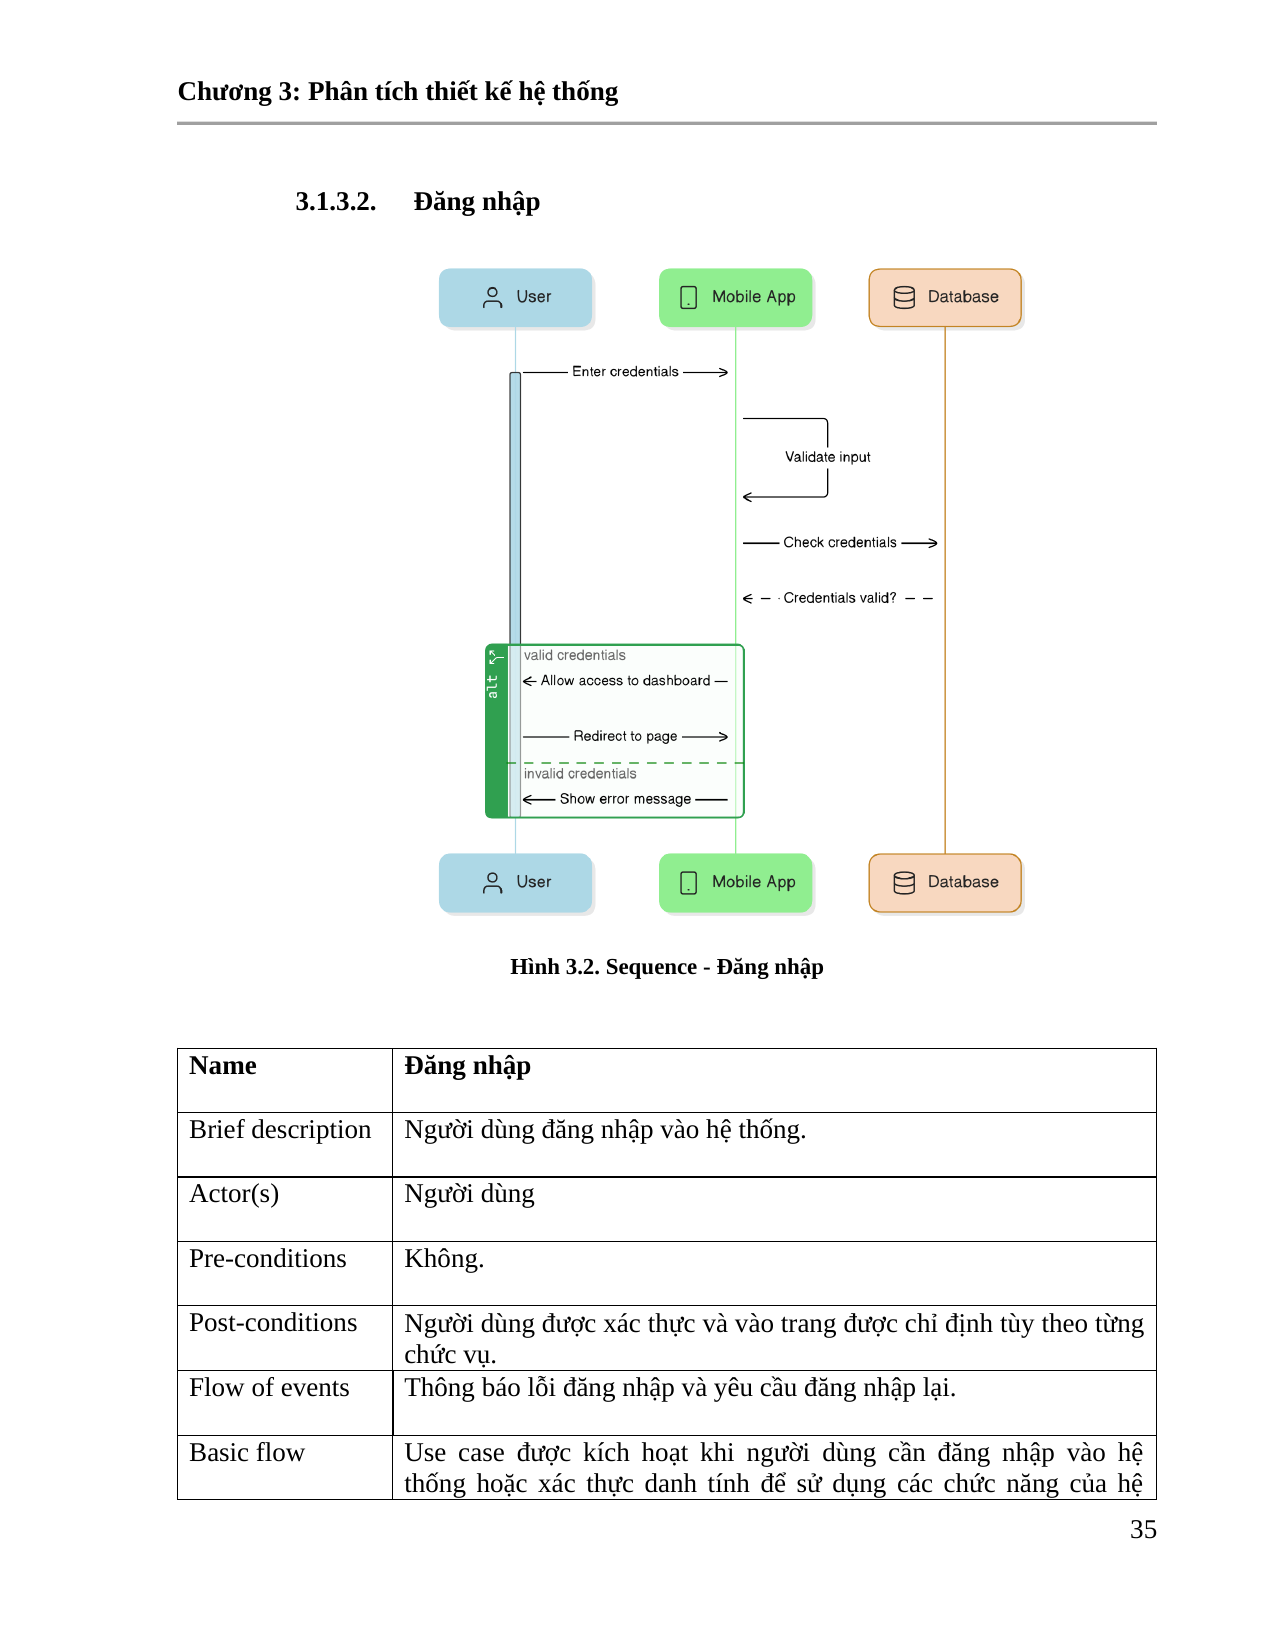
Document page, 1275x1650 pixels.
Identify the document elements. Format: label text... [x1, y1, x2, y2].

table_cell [393, 1436, 1156, 1499]
table_header Đăng nhập [393, 1049, 1156, 1112]
table_cell Không. [393, 1242, 1156, 1305]
table_cell Pre-conditions [178, 1242, 392, 1305]
table_cell Người dùng [393, 1178, 1156, 1241]
table_cell Brief description [178, 1113, 392, 1176]
table_cell Thông báo lỗi đăng nhập và yêu cầu đăng nhập lại. [394, 1371, 1156, 1434]
table_cell Người dùng được xác thực và vào trang được chỉ định tùy theo từng chức vụ. [393, 1306, 1156, 1369]
table_cell Post-conditions [178, 1306, 392, 1369]
table_cell Actor(s) [178, 1178, 392, 1241]
table_cell Basic flow [178, 1436, 392, 1499]
subtitle Đăng nhập [295, 185, 1157, 216]
table_header Name [178, 1049, 392, 1112]
table_cell Người dùng đăng nhập vào hệ thống. [393, 1113, 1156, 1176]
picture [413, 235, 1031, 922]
table_cell Flow of events [178, 1371, 392, 1434]
text Hình 3.2. Sequence - Đăng nhập [177, 953, 1157, 980]
